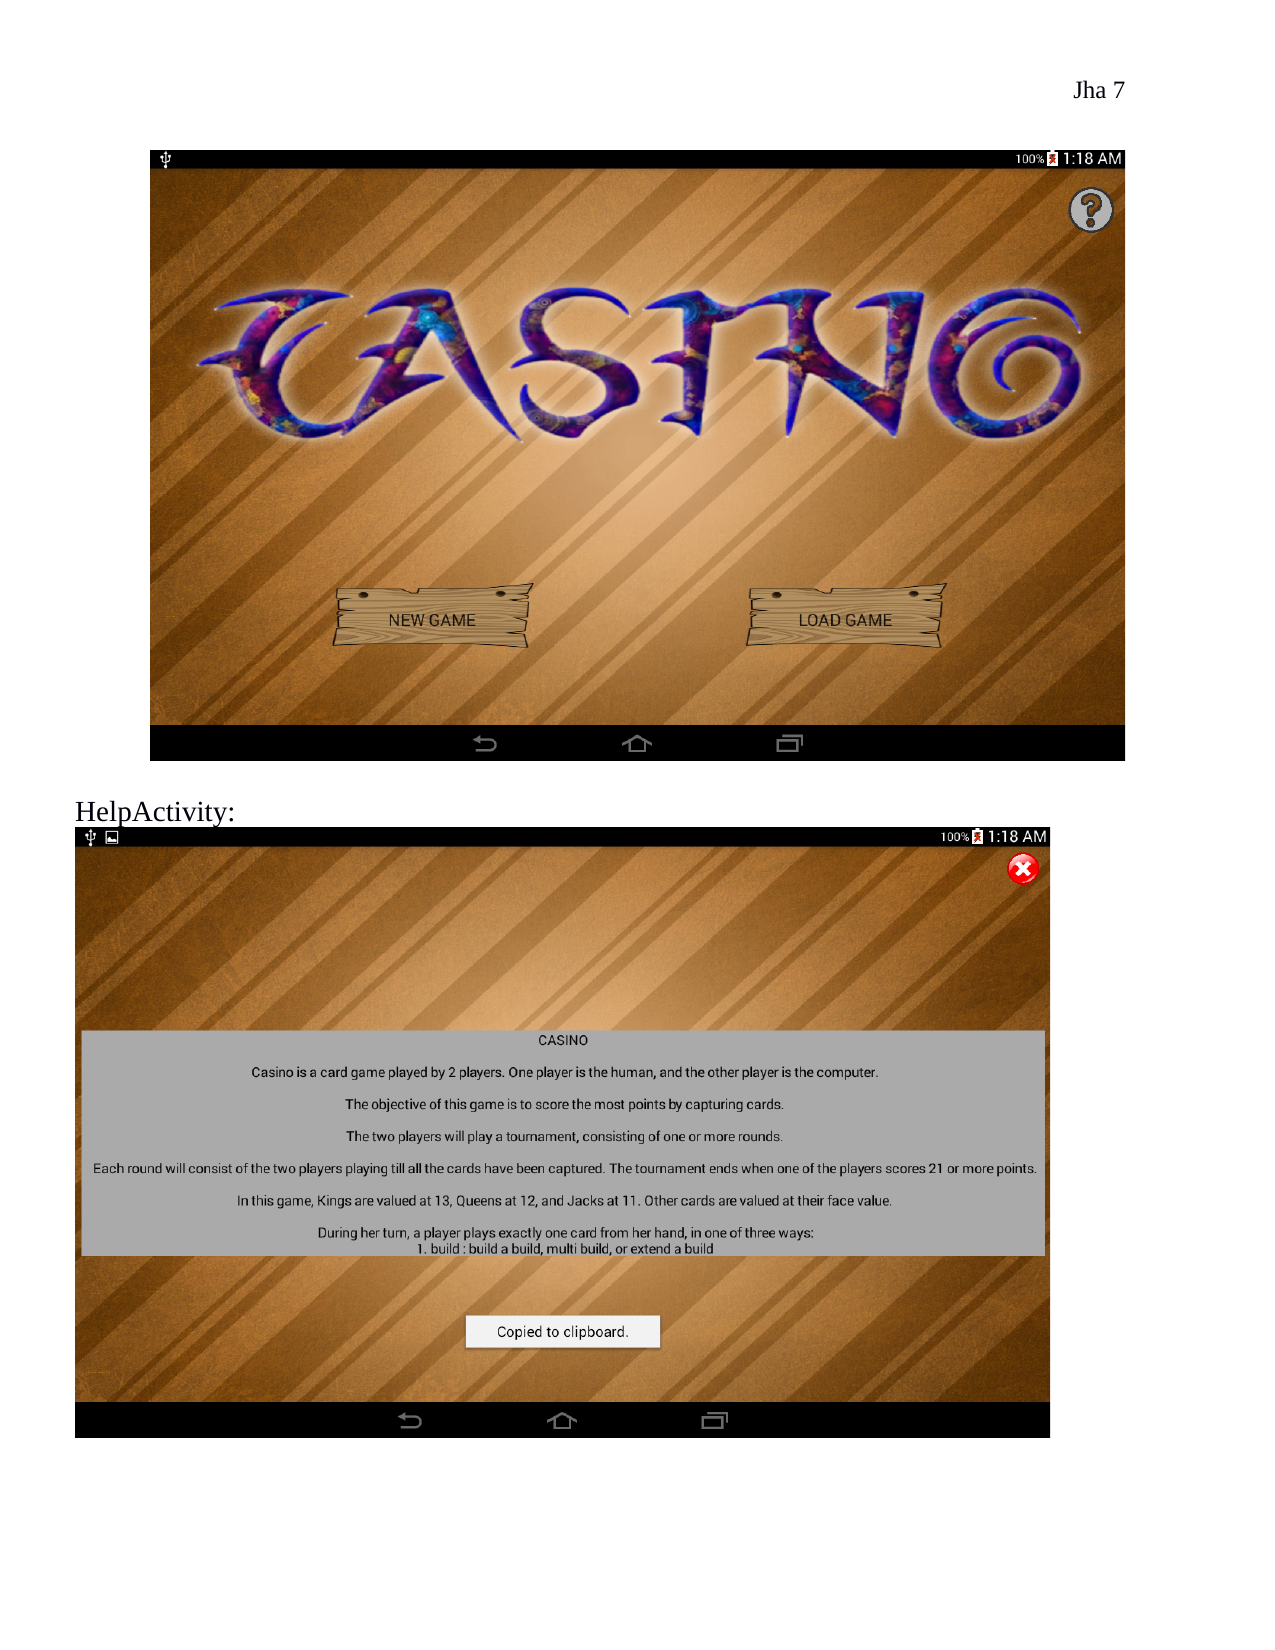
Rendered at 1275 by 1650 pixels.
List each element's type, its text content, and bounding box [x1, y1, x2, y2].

picture [150, 150, 1125, 761]
picture [75, 827, 1050, 1438]
text HelpActivity: [75, 794, 1125, 827]
